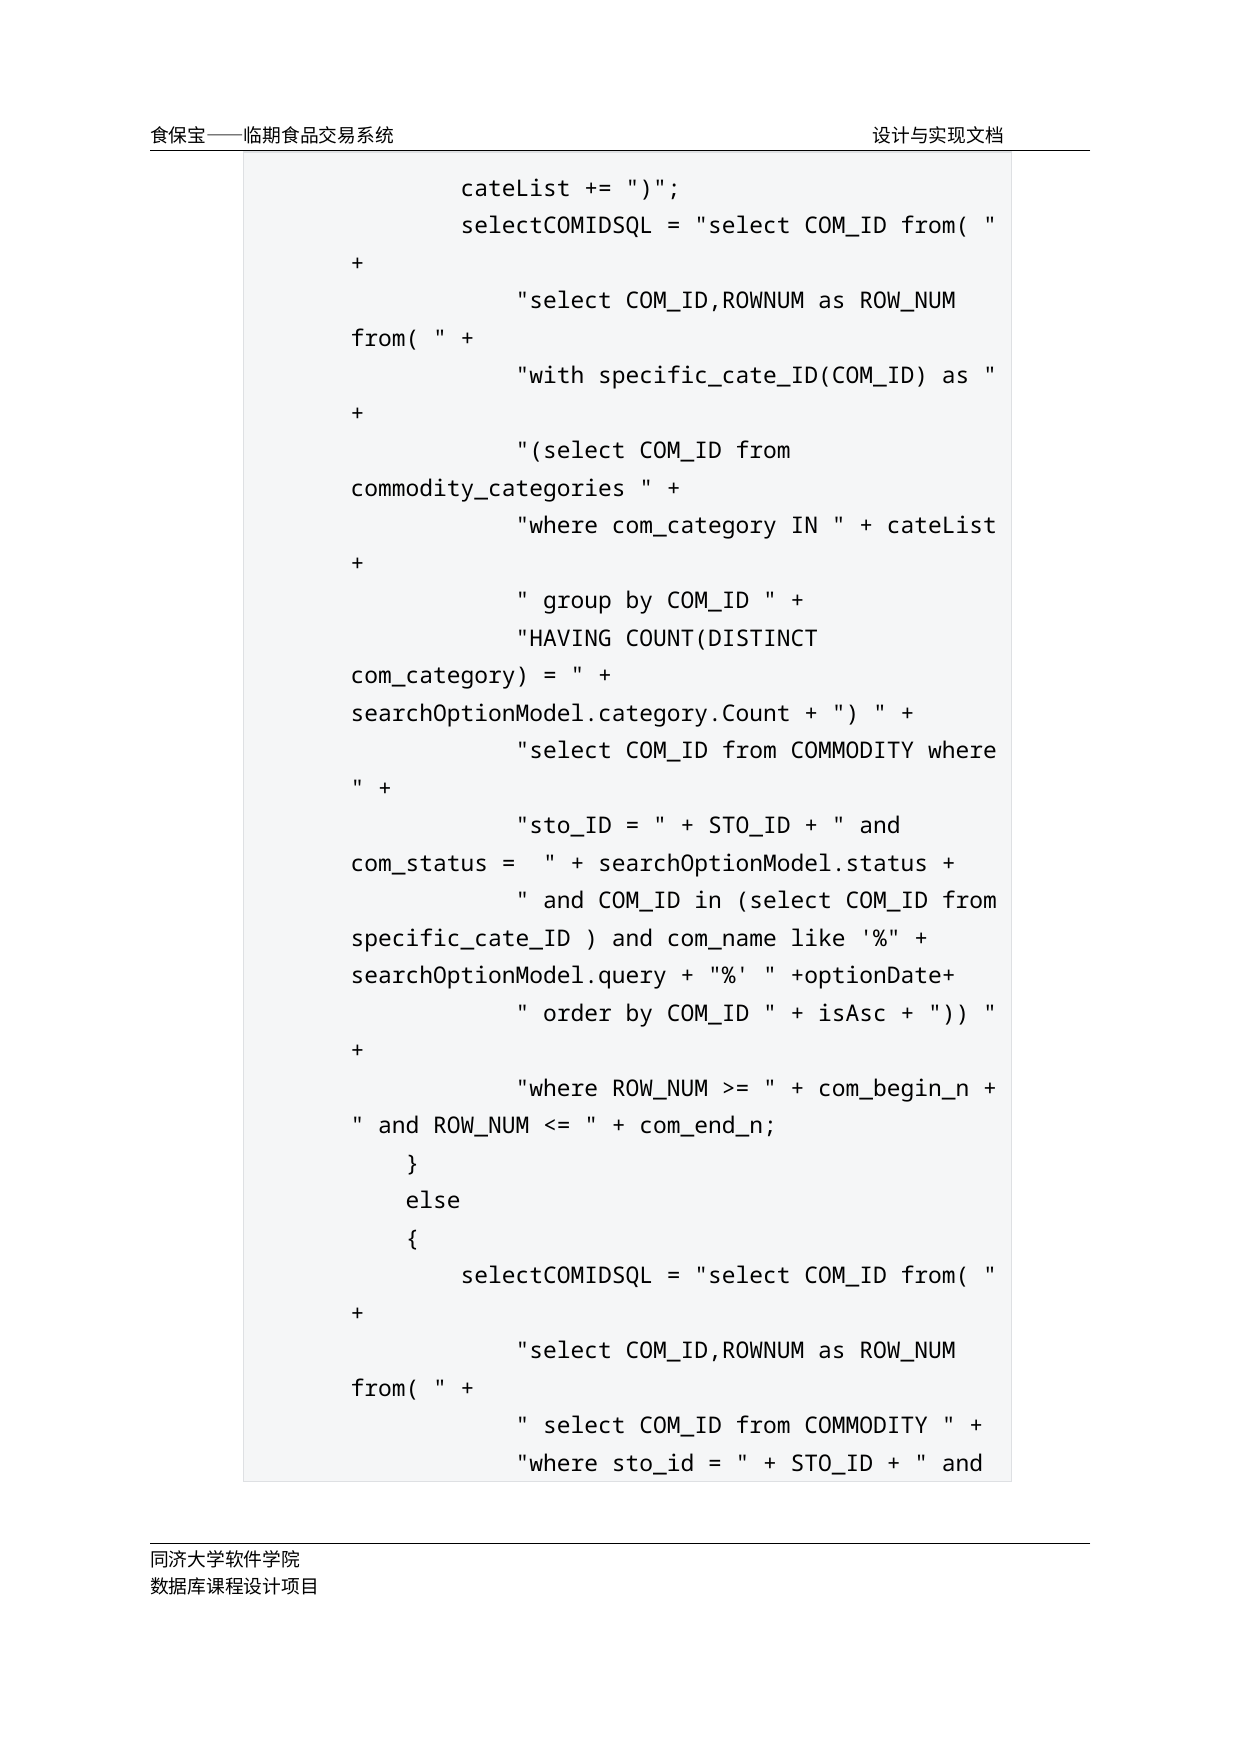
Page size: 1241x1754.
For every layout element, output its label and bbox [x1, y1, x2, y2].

table_header [244, 153, 1011, 1481]
